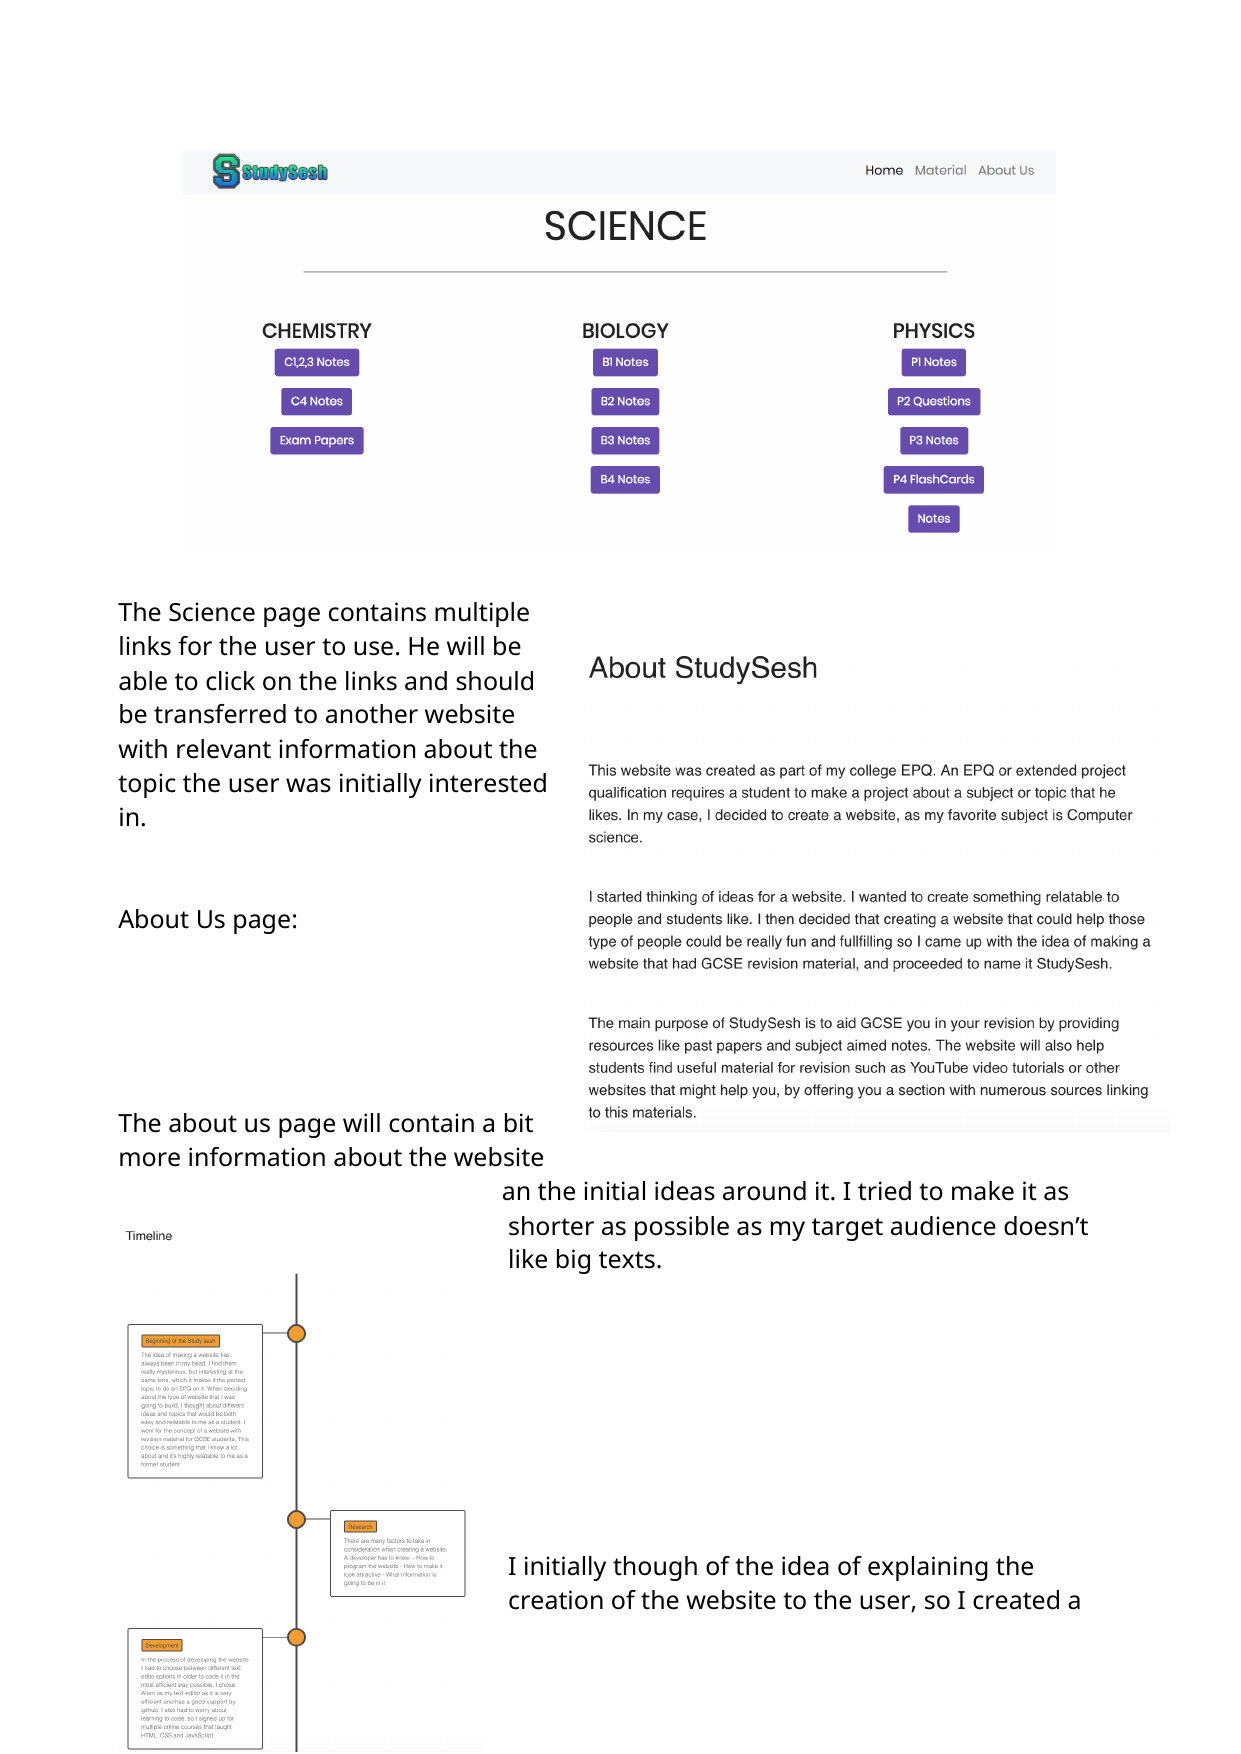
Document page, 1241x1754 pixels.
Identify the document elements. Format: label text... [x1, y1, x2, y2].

text The about us page will contain a bit more information about the website an the initial ideas around it. I tried to make it as shorter as possible as my target audience doesn’t like big texts. [118, 1106, 1122, 1276]
picture [578, 645, 1172, 1132]
text About Us page: [118, 902, 578, 936]
picture [117, 1224, 483, 1752]
picture [182, 150, 1057, 555]
